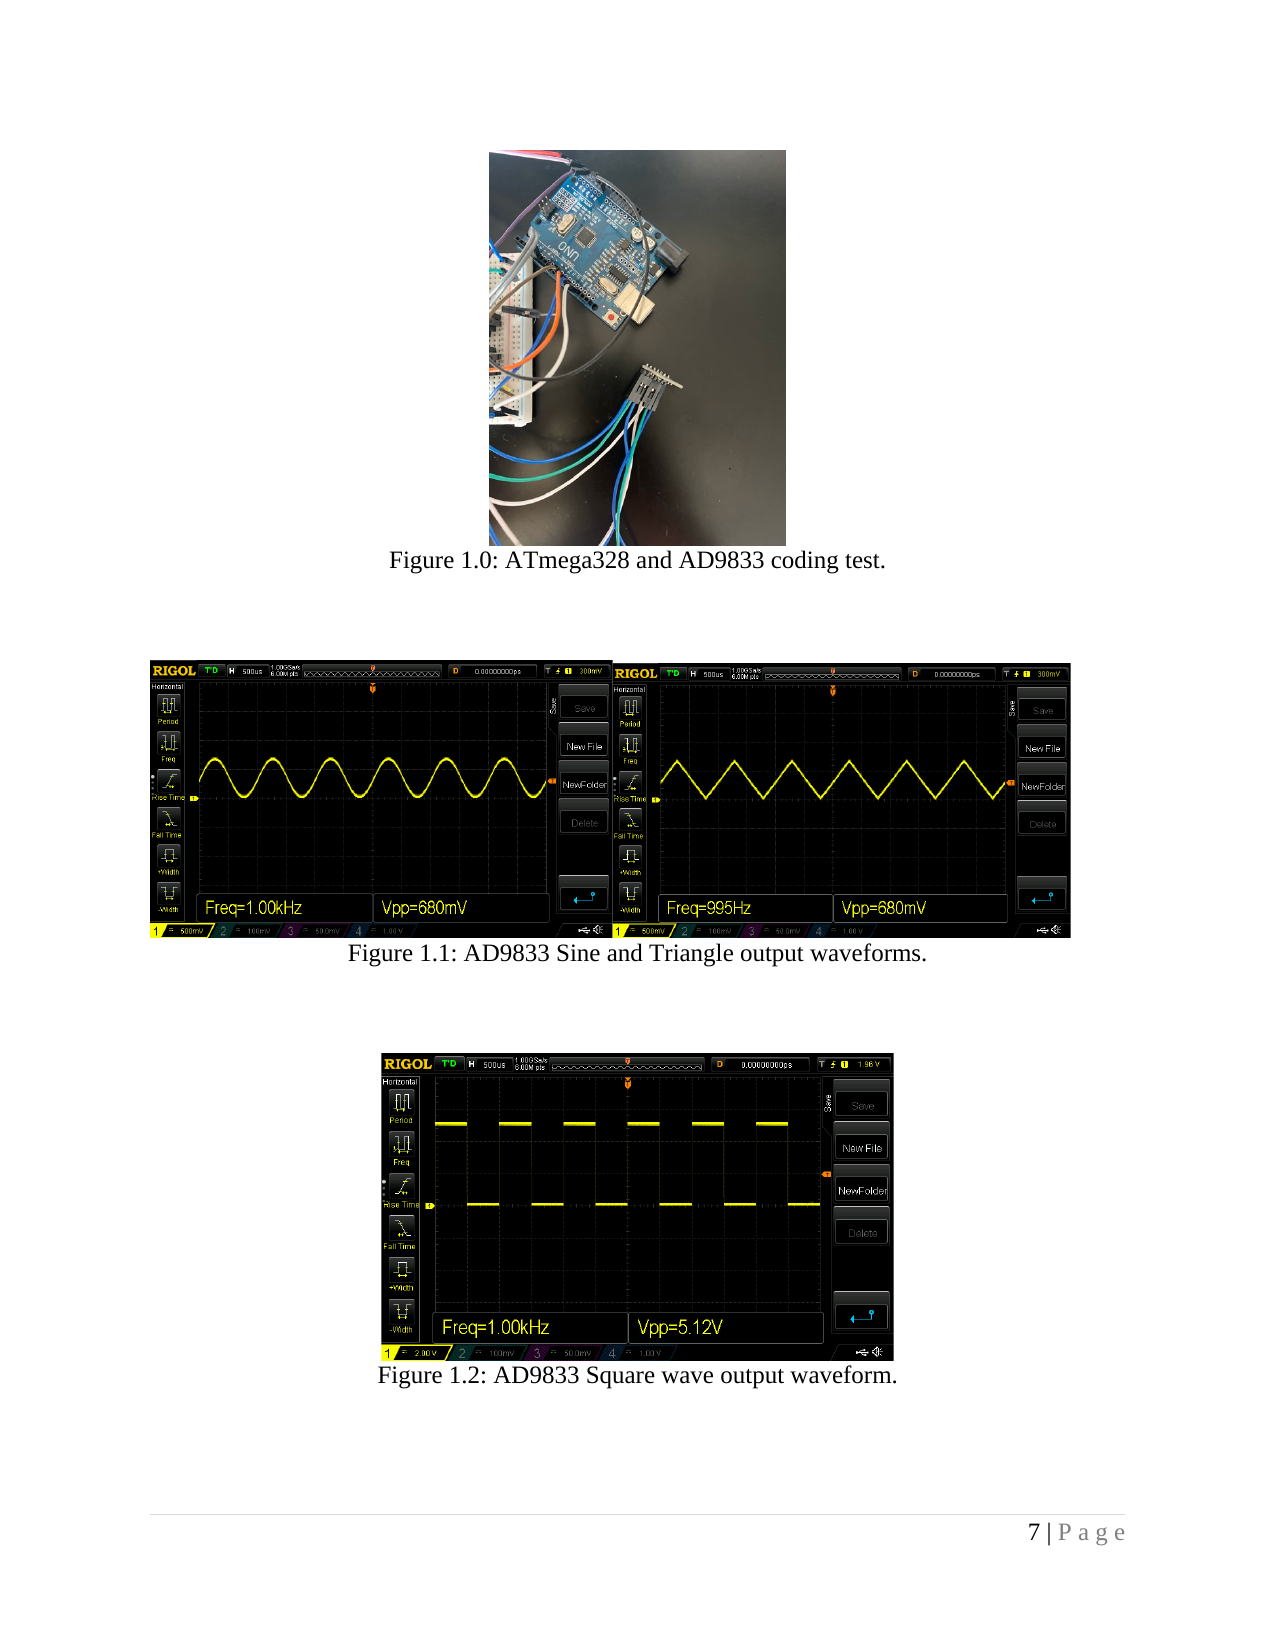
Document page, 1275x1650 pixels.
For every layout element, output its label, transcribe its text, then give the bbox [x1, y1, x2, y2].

picture [489, 150, 786, 546]
text Figure 1.2: AD9833 Square wave output waveform. [150, 1360, 1125, 1389]
text Figure 1.1: AD9833 Sine and Triangle output waveforms. [150, 938, 1125, 967]
text Figure 1.0: ATmega328 and AD9833 coding test. [150, 546, 1125, 574]
picture [150, 660, 1071, 938]
picture [381, 1053, 894, 1361]
